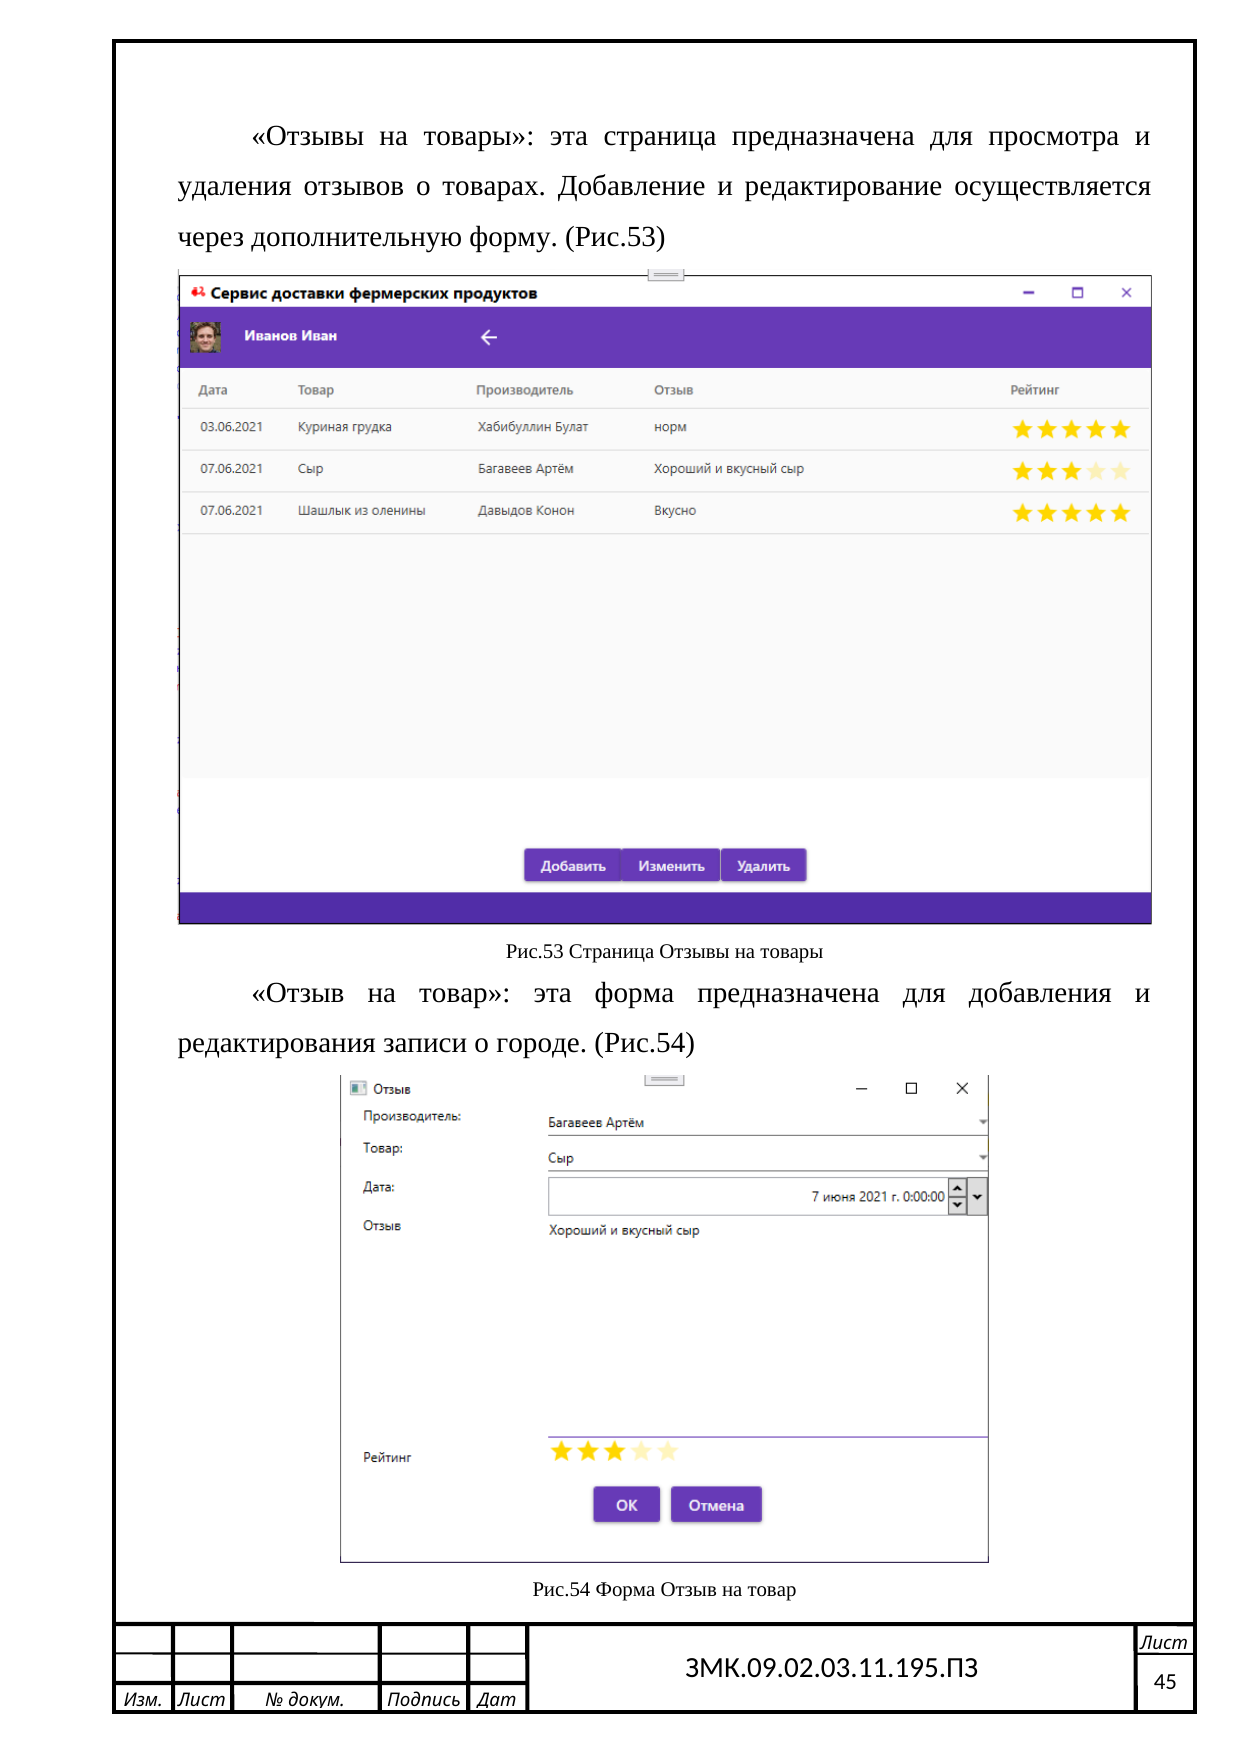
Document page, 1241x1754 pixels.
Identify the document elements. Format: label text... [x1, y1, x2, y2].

text «Отзыв на товар»: эта форма предназначена для добавления и редактирования записи о городе. (Рис.54) [177, 975, 1152, 1059]
text Рис.53 Страница Отзывы на товары [177, 939, 1152, 963]
text «Отзывы на товары»: эта страница предназначена для просмотра и удаления отзывов о товарах. Добавление и редактирование осуществляется через дополнительную форму. (Рис.53) [177, 118, 1152, 252]
text Рис.54 Форма Отзыв на товар [177, 1576, 1152, 1601]
picture [177, 269, 1152, 925]
picture [340, 1075, 989, 1563]
